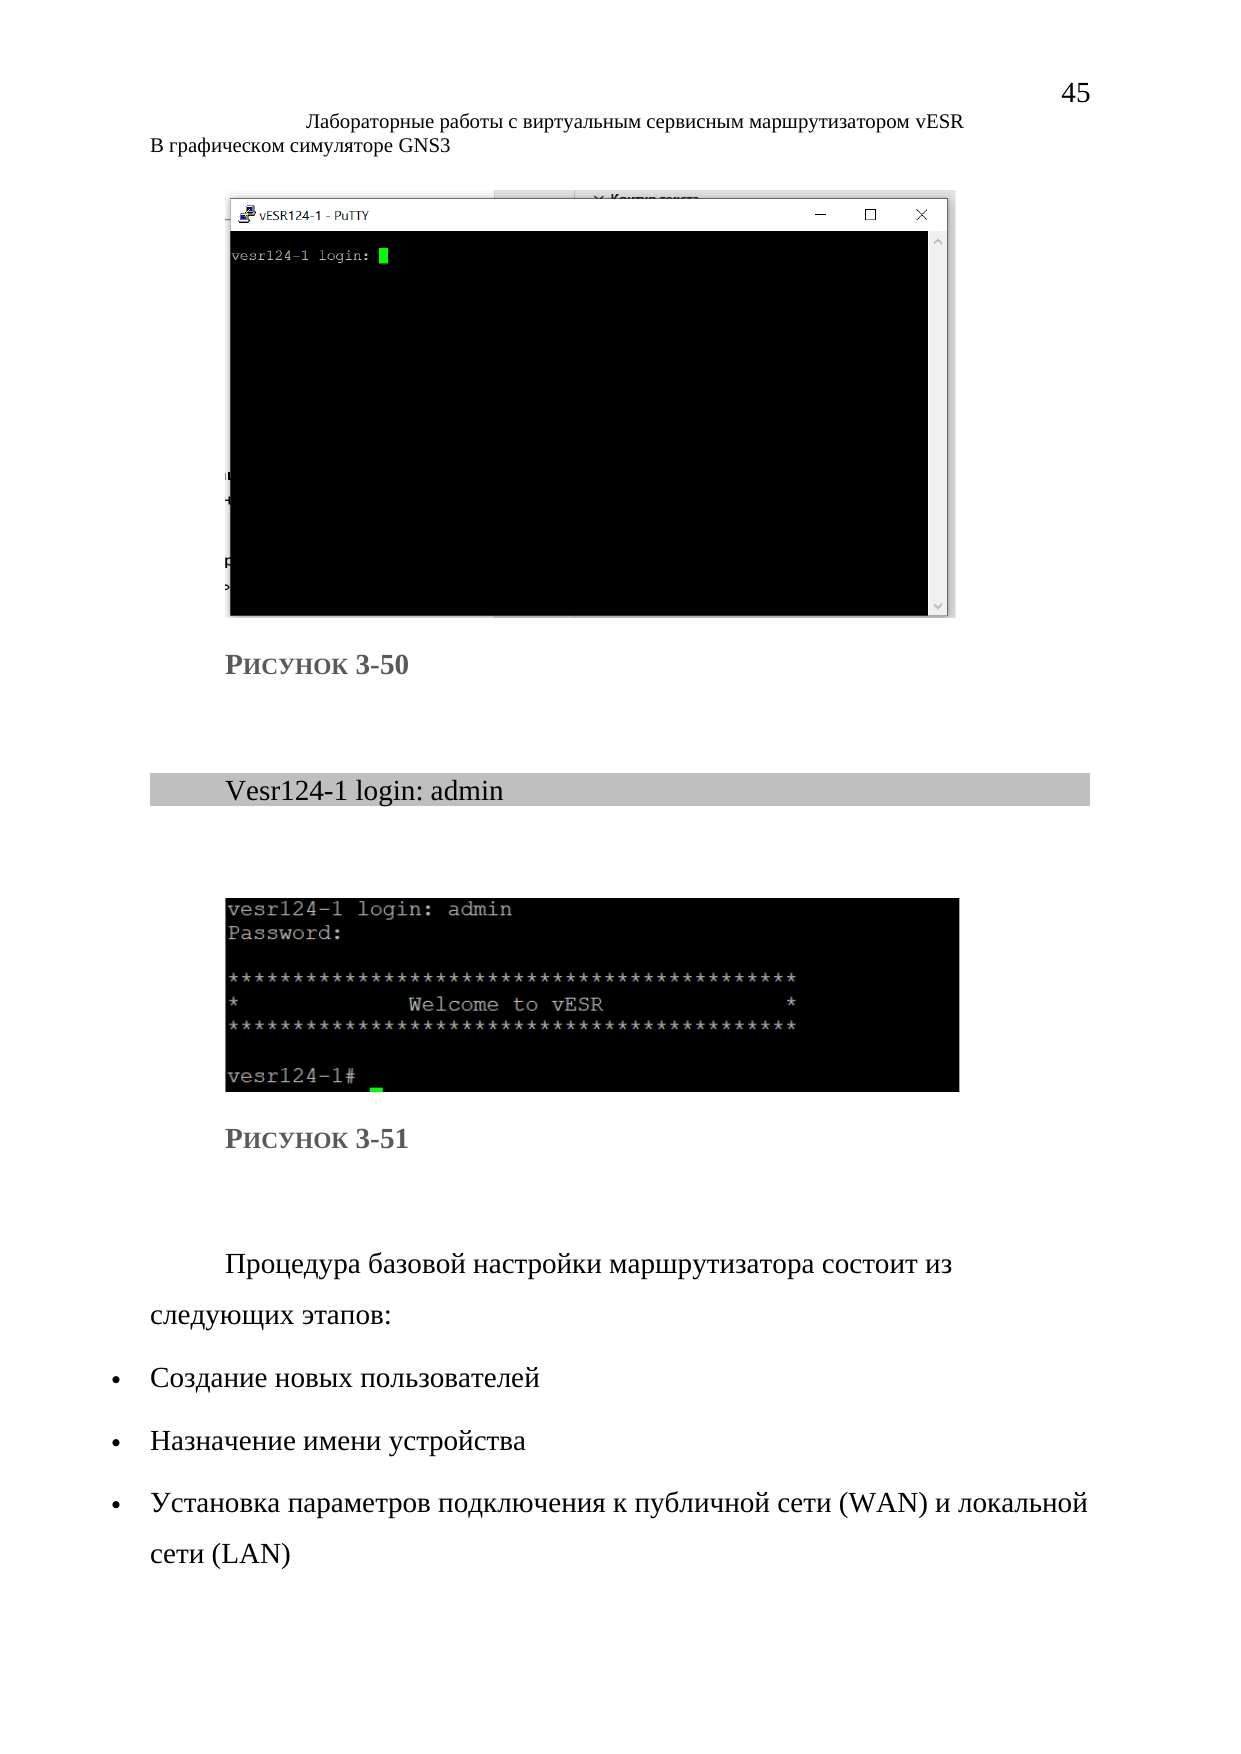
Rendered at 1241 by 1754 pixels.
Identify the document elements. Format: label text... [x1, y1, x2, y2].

picture [225, 190, 956, 618]
picture [225, 898, 960, 1092]
list Создание новых пользователей [112, 1360, 1090, 1393]
text Процедура базовой настройки маршрутизатора состоит из следующих этапов: [150, 1247, 1090, 1331]
list Установка параметров подключения к публичной сети (WAN) и локальной сети (LAN) [112, 1485, 1090, 1569]
list Назначение имени устройства [112, 1423, 1090, 1456]
text Vesr124-1 login: admin [150, 773, 1090, 806]
